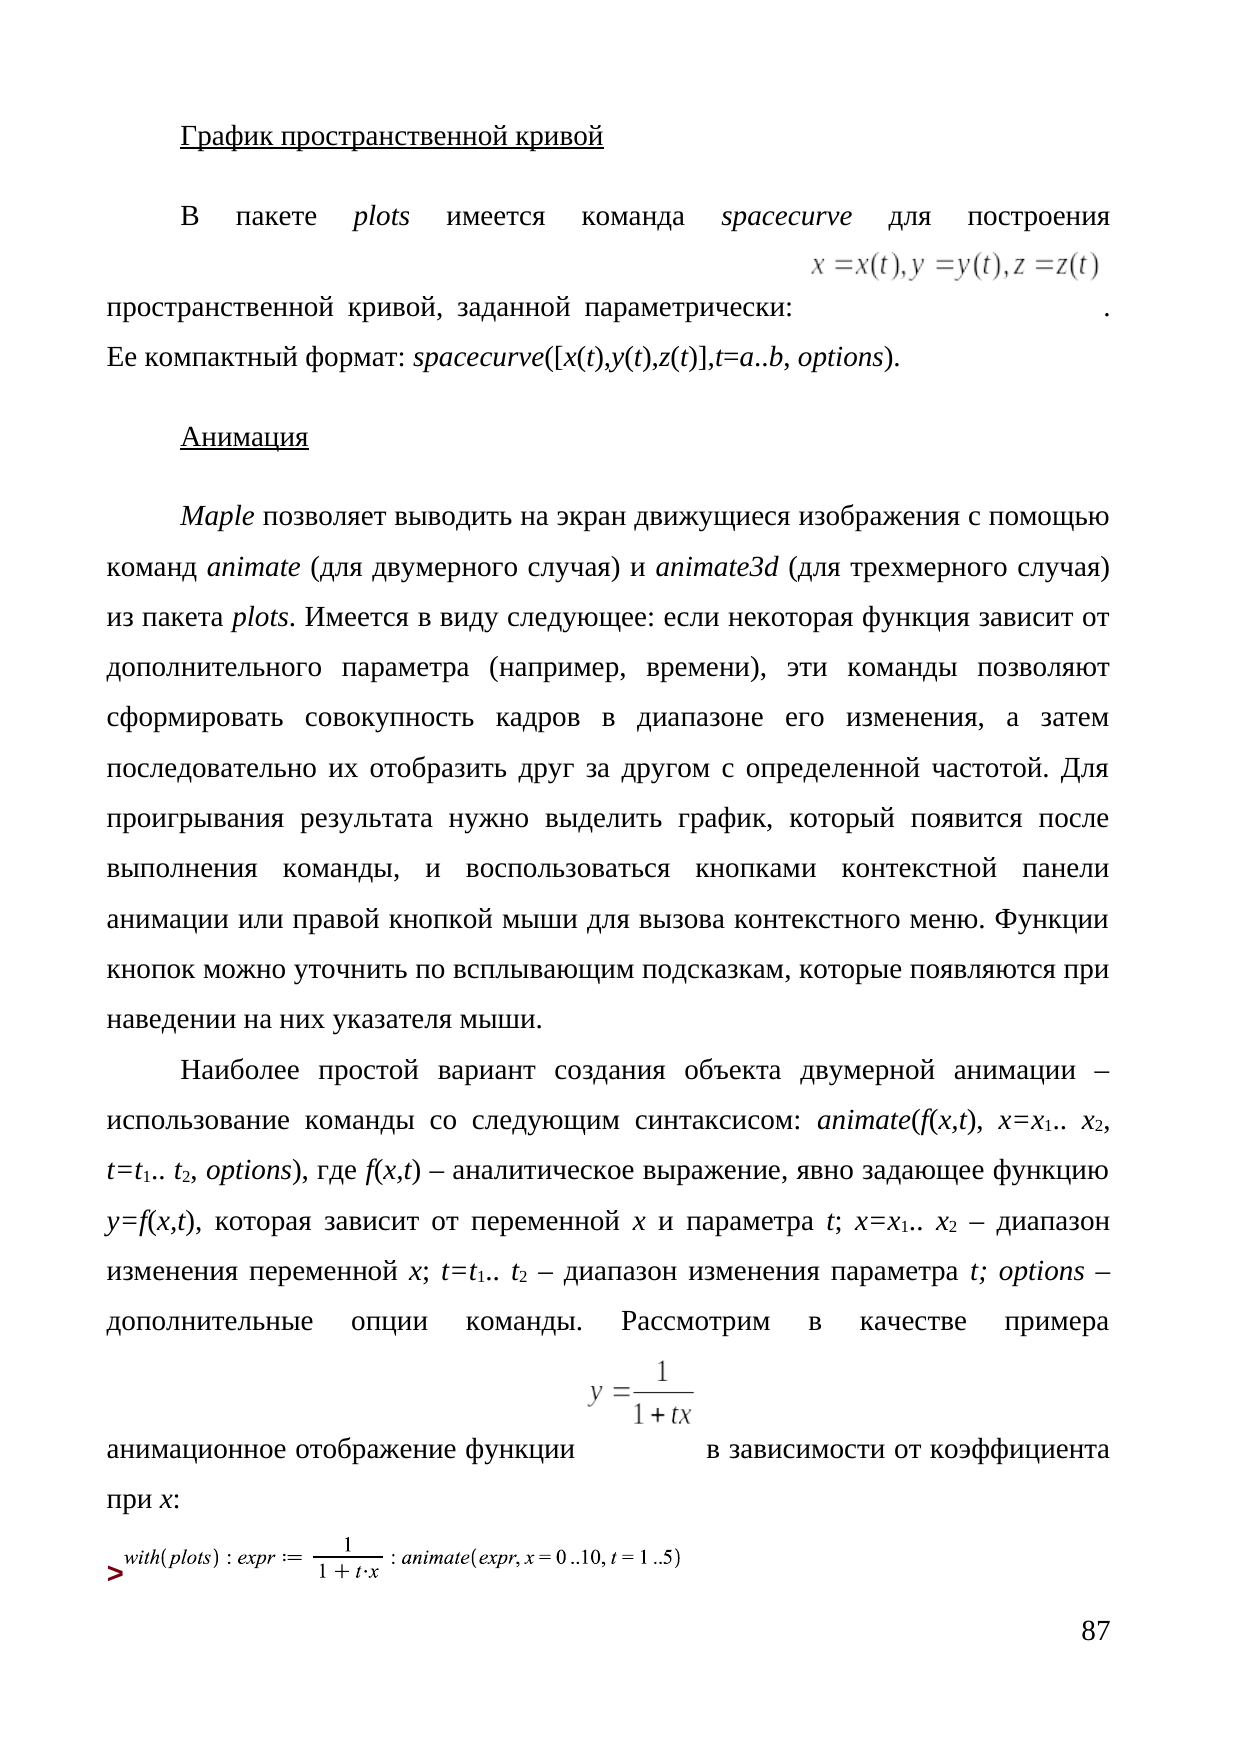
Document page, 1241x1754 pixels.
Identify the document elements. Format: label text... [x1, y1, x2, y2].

text Maple позволяет выводить на экран движущиеся изображения с помощью команд animate (для двумерного случая) и animate3d (для трехмерного случая) из пакета plots. Имеется в виду следующее: если некоторая функция зависит от дополнительного параметра (например, времени), эти команды позволяют сформировать совокупность кадров в диапазоне его изменения, а затем последовательно их отобразить друг за другом с определенной частотой. Для проигрывания результата нужно выделить график, который появится после выполнения команды, и воспользоваться кнопками контекстной панели анимации или правой кнопкой мыши для вызова контекстного меню. Функции кнопок можно уточнить по всплывающим подсказкам, которые появляются при наведении на них указателя мыши. [106, 498, 1110, 1035]
text В пакете plots имеется команда spacecurve для построения пространственной кривой, заданной параметрически: . Ее компактный формат: spacecurve([x(t),y(t),z(t)],t=a..b, options). [106, 198, 1110, 373]
text Наиболее простой вариант создания объекта двумерной анимации – использование команды со следующим синтаксисом: animate(f(x,t), x=x1.. x2, t=t1.. t2, options), где f(x,t) – аналитическое выражение, явно задающее функцию y=f(x,t), которая зависит от переменной x и параметра t; x=x1.. x2 – диапазон изменения переменной x; t=t1.. t2 – диапазон изменения параметра t; options – дополнительные опции команды. Рассмотрим в качестве примера анимационное отображение функции в зависимости от коэффициента при x: [106, 1052, 1110, 1515]
text Анимация [106, 419, 1110, 452]
text > [106, 1532, 1110, 1592]
text График пространственной кривой [106, 118, 1110, 152]
